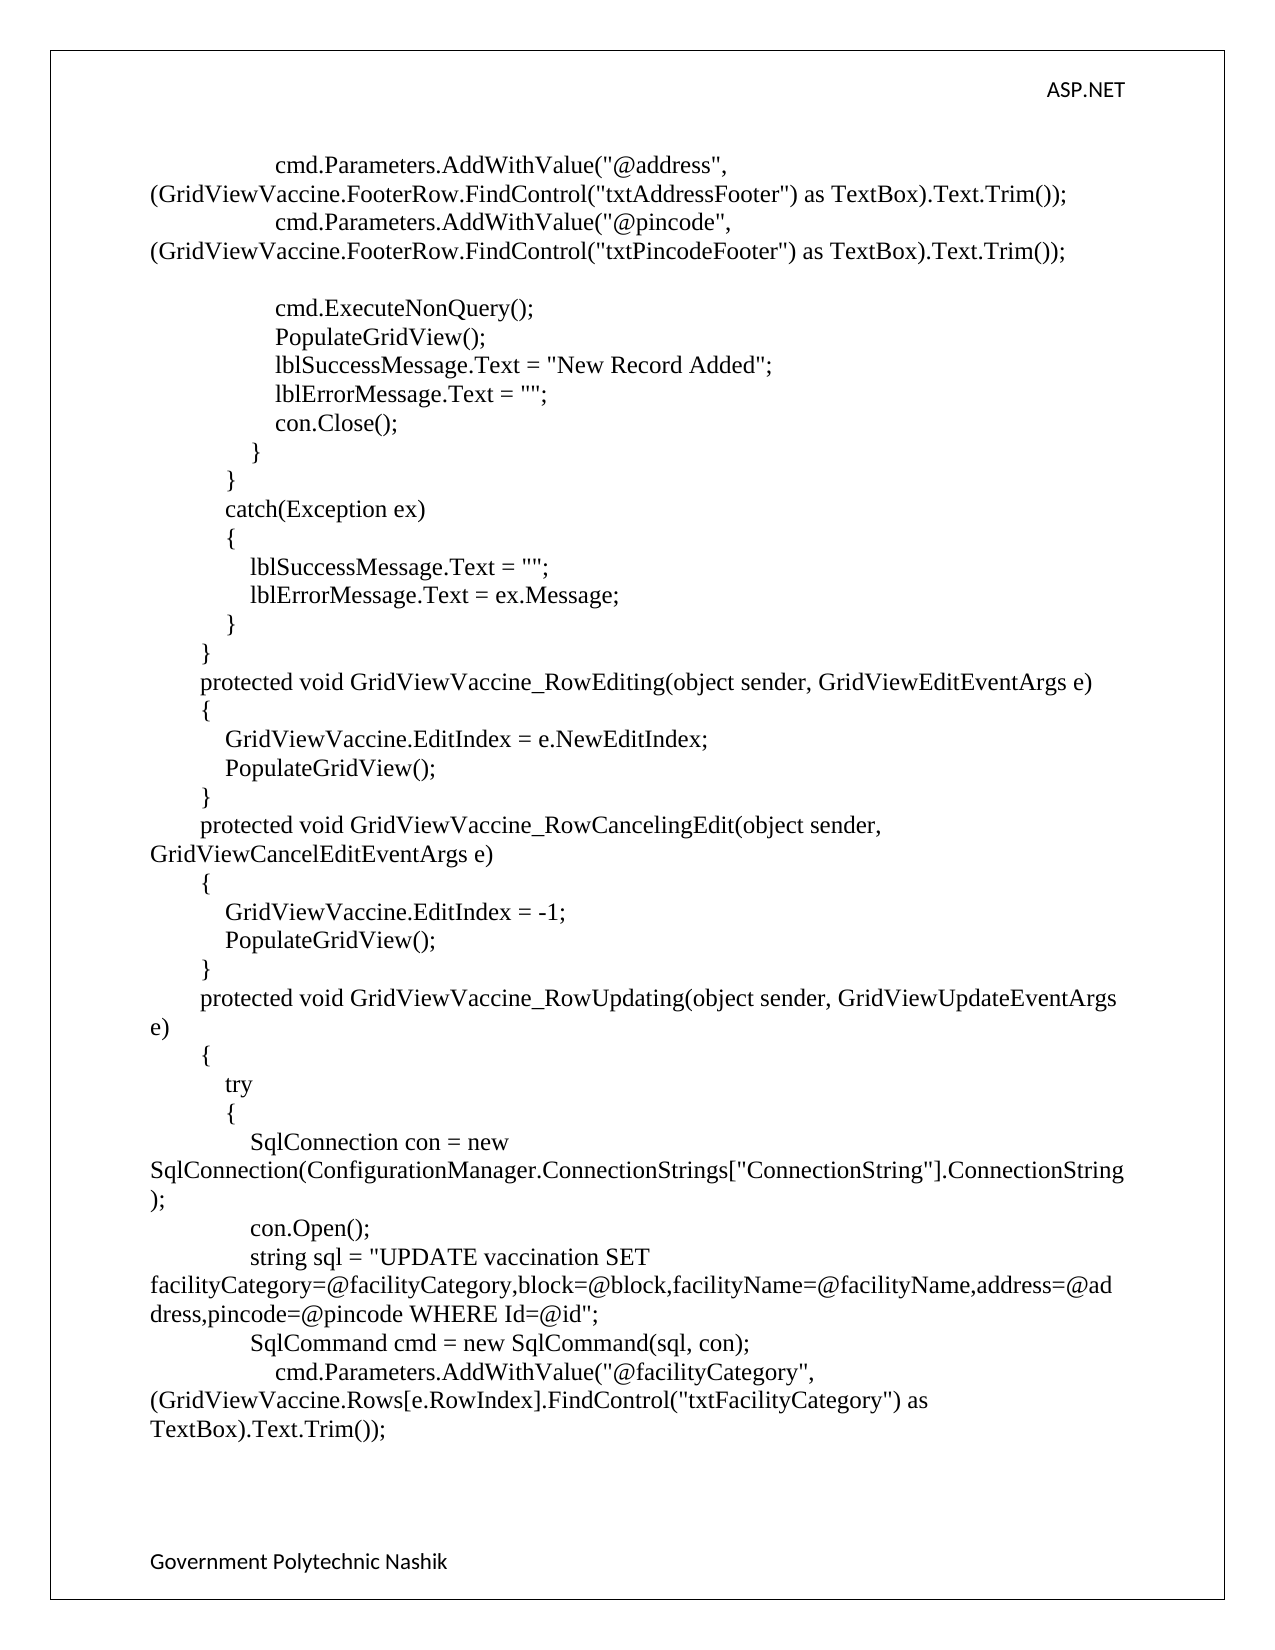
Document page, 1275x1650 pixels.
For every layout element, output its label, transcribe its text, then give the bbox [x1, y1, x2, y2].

text lblSuccessMessage.Text = "New Record Added"; [150, 351, 1125, 379]
text protected void GridViewVaccine_RowEditing(object sender, GridViewEditEventArgs e) [150, 667, 1125, 696]
text lblErrorMessage.Text = ex.Message; [150, 581, 1125, 609]
text con.Close(); [150, 408, 1125, 437]
text cmd.Parameters.AddWithValue("@pincode", (GridViewVaccine.FooterRow.FindControl("txtPincodeFooter") as TextBox).Text.Trim()); [150, 207, 1125, 265]
text cmd.Parameters.AddWithValue("@address", (GridViewVaccine.FooterRow.FindControl("txtAddressFooter") as TextBox).Text.Trim()); [150, 150, 1125, 207]
text GridViewVaccine.EditIndex = -1; [150, 897, 1125, 926]
text protected void GridViewVaccine_RowUpdating(object sender, GridViewUpdateEventArgs e) [150, 983, 1125, 1041]
text } [150, 437, 1125, 466]
text GridViewVaccine.EditIndex = e.NewEditIndex; [150, 724, 1125, 753]
text SqlConnection con = new SqlConnection(ConfigurationManager.ConnectionStrings["ConnectionString"].ConnectionString); [150, 1127, 1125, 1213]
text cmd.ExecuteNonQuery(); [150, 293, 1125, 322]
text { [150, 523, 1125, 552]
text con.Open(); [150, 1213, 1125, 1242]
text } [150, 954, 1125, 983]
text SqlCommand cmd = new SqlCommand(sql, con); [150, 1328, 1125, 1357]
text } [150, 466, 1125, 494]
text catch(Exception ex) [150, 494, 1125, 523]
text try [150, 1069, 1125, 1098]
text protected void GridViewVaccine_RowCancelingEdit(object sender, GridViewCancelEditEventArgs e) [150, 811, 1125, 868]
text } [150, 782, 1125, 811]
text { [150, 868, 1125, 897]
text cmd.Parameters.AddWithValue("@facilityCategory", (GridViewVaccine.Rows[e.RowIndex].FindControl("txtFacilityCategory") as TextBox).Text.Trim()); [150, 1357, 1125, 1443]
text PopulateGridView(); [150, 753, 1125, 782]
text PopulateGridView(); [150, 926, 1125, 954]
text lblSuccessMessage.Text = ""; [150, 552, 1125, 581]
text { [150, 696, 1125, 724]
text } [150, 609, 1125, 638]
text string sql = "UPDATE vaccination SET facilityCategory=@facilityCategory,block=@block,facilityName=@facilityName,address=@address,pincode=@pincode WHERE Id=@id"; [150, 1242, 1125, 1328]
text { [150, 1041, 1125, 1069]
text lblErrorMessage.Text = ""; [150, 379, 1125, 408]
text PopulateGridView(); [150, 322, 1125, 351]
text } [150, 638, 1125, 667]
text { [150, 1098, 1125, 1127]
